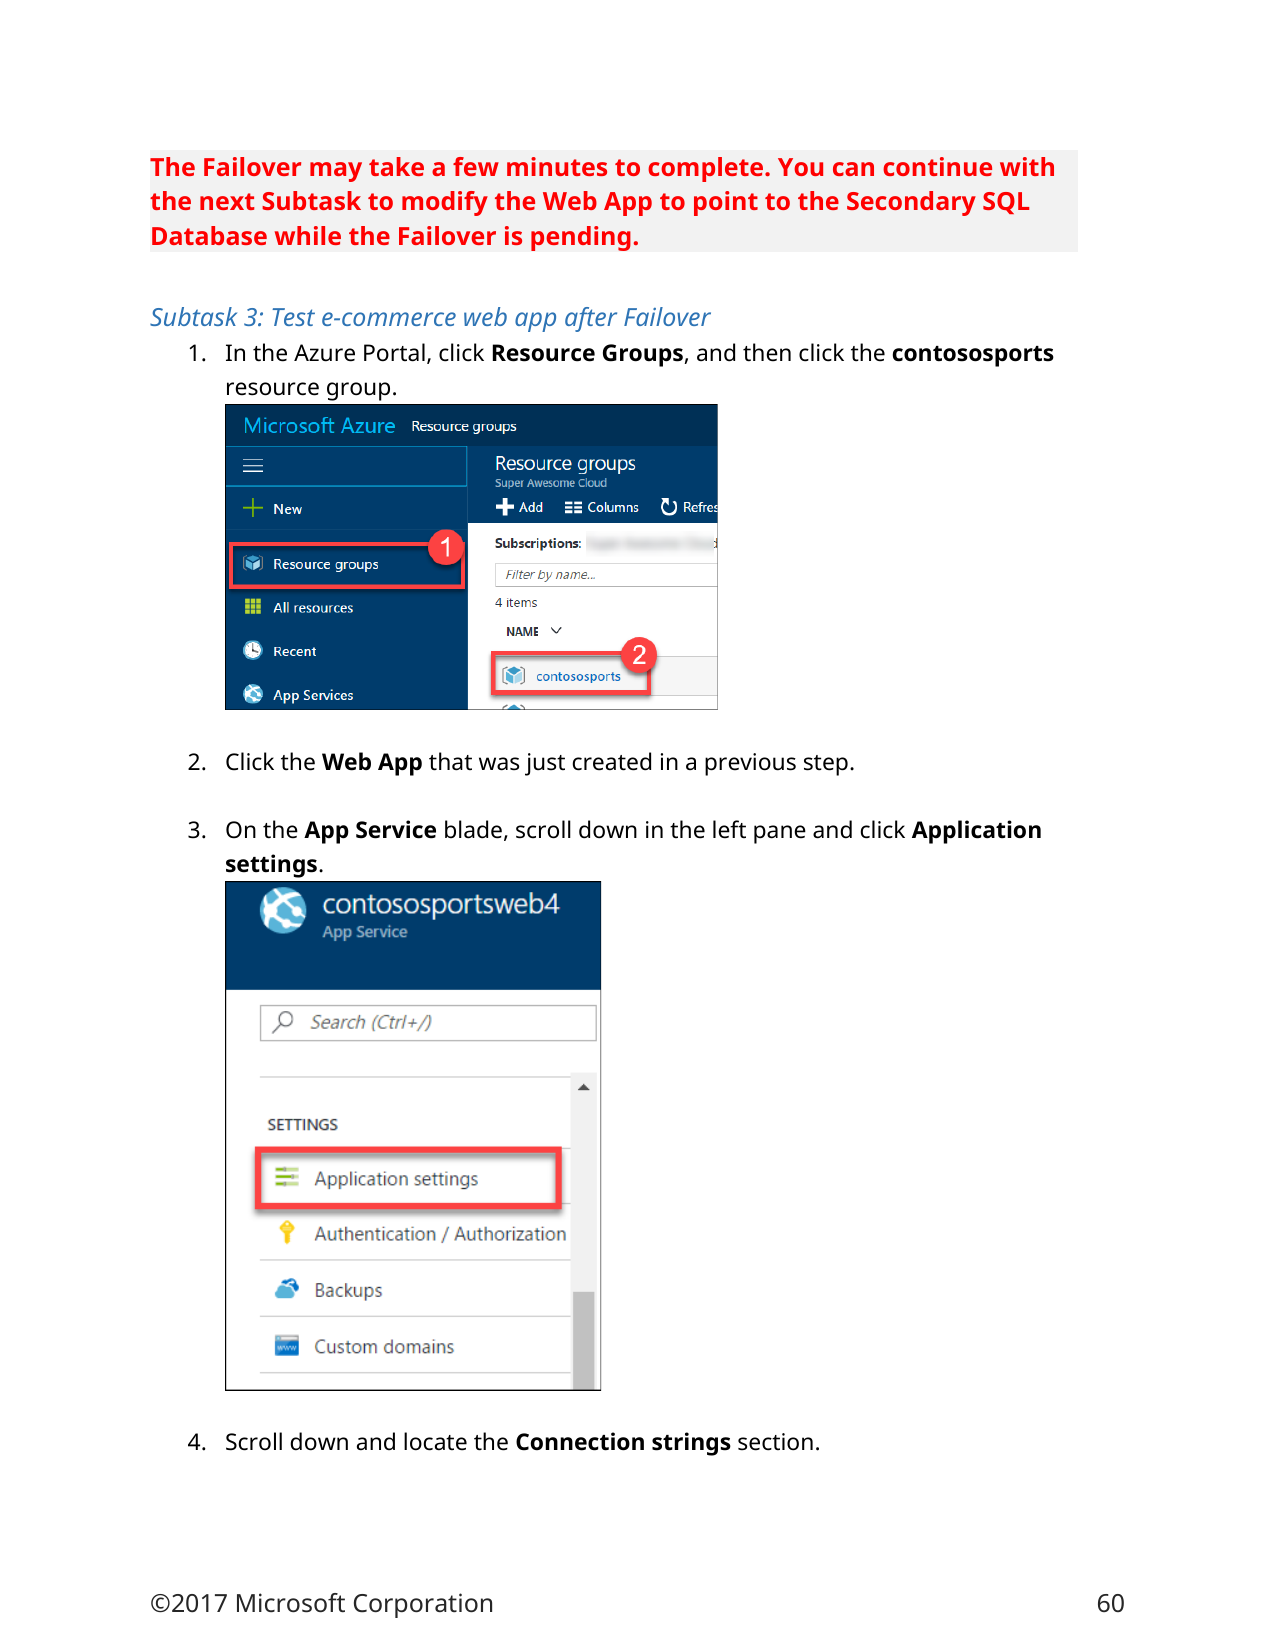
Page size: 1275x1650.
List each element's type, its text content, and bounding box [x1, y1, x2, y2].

list Scroll down and locate the Connection strings section. [187, 1426, 1125, 1491]
subtitle Subtask 3: Test e-commerce web app after Failover [150, 300, 1125, 334]
picture [225, 404, 718, 710]
picture [225, 448, 465, 484]
list Click the Web App that was just created in a previous step. [187, 746, 1125, 811]
text The Failover may take a few minutes to complete. You can continue with the next Subtask to modify the Web App to point to the Secondary SQL Database while the Failover is pending. [150, 150, 1078, 252]
picture [225, 881, 602, 1391]
